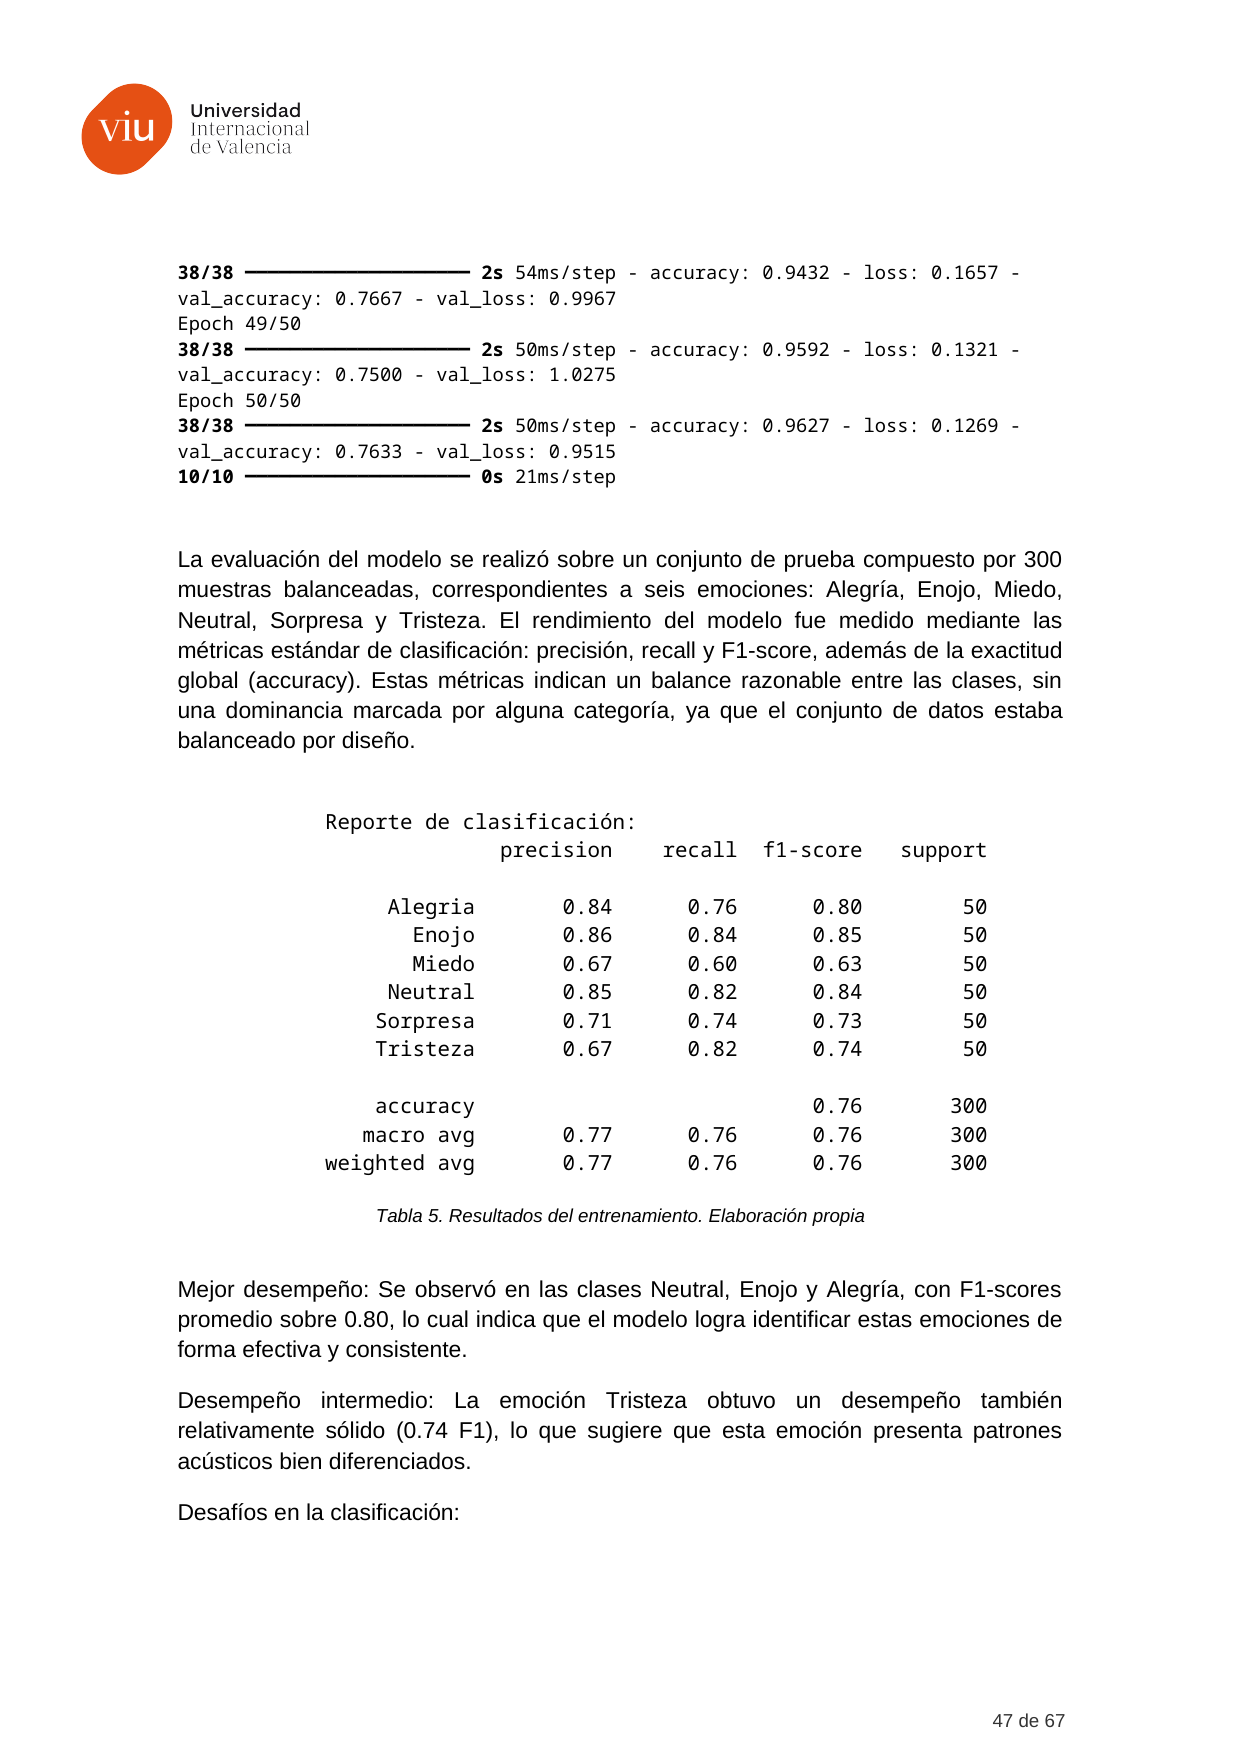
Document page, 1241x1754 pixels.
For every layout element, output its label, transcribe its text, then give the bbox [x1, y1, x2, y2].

text Desafíos en la clasificación: [177, 1499, 1063, 1525]
text weighted avg 0.77 0.76 0.76 300 [325, 1148, 1063, 1177]
text Mejor desempeño: Se observó en las clases Neutral, Enojo y Alegría, con F1-scores promedio sobre 0.80, lo cual indica que el modelo logra identificar estas emociones de forma efectiva y consistente. [177, 1276, 1063, 1363]
text accuracy 0.76 300 [325, 1091, 1063, 1120]
text 10/10 ━━━━━━━━━━━━━━━━━━━━ 0s 21ms/step [177, 464, 1063, 489]
text Sorpresa 0.71 0.74 0.73 50 [325, 1006, 1063, 1034]
picture [60, 62, 330, 197]
text Desempeño intermedio: La emoción Tristeza obtuvo un desempeño también relativamente sólido (0.74 F1), lo que sugiere que esta emoción presenta patrones acústicos bien diferenciados. [177, 1387, 1063, 1474]
text Alegria 0.84 0.76 0.80 50 [325, 892, 1063, 921]
text 38/38 ━━━━━━━━━━━━━━━━━━━━ 2s 50ms/step - accuracy: 0.9627 - loss: 0.1269 - val_accuracy: 0.7633 - val_loss: 0.9515 [177, 413, 1063, 464]
text Enojo 0.86 0.84 0.85 50 [325, 921, 1063, 949]
text Tristeza 0.67 0.82 0.74 50 [325, 1034, 1063, 1063]
text Epoch 49/50 [177, 311, 1063, 336]
text Epoch 50/50 [177, 387, 1063, 413]
text Reporte de clasificación: [325, 807, 1063, 835]
text La evaluación del modelo se realizó sobre un conjunto de prueba compuesto por 300 muestras balanceadas, correspondientes a seis emociones: Alegría, Enojo, Miedo, Neutral, Sorpresa y Tristeza. El rendimiento del modelo fue medido mediante las métricas estándar de clasificación: precisión, recall y F1-score, además de la exactitud global (accuracy). Estas métricas indican un balance razonable entre las clases, sin una dominancia marcada por alguna categoría, ya que el conjunto de datos estaba balanceado por diseño. [177, 546, 1063, 754]
text macro avg 0.77 0.76 0.76 300 [325, 1120, 1063, 1148]
text 38/38 ━━━━━━━━━━━━━━━━━━━━ 2s 54ms/step - accuracy: 0.9432 - loss: 0.1657 - val_accuracy: 0.7667 - val_loss: 0.9967 [177, 259, 1063, 311]
text Miedo 0.67 0.60 0.63 50 [325, 949, 1063, 977]
text 38/38 ━━━━━━━━━━━━━━━━━━━━ 2s 50ms/step - accuracy: 0.9592 - loss: 0.1321 - val_accuracy: 0.7500 - val_loss: 1.0275 [177, 336, 1063, 387]
text Tabla 5. Resultados del entrenamiento. Elaboración propia [177, 1205, 1063, 1227]
text Neutral 0.85 0.82 0.84 50 [325, 977, 1063, 1006]
text precision recall f1-score support [325, 835, 1063, 864]
